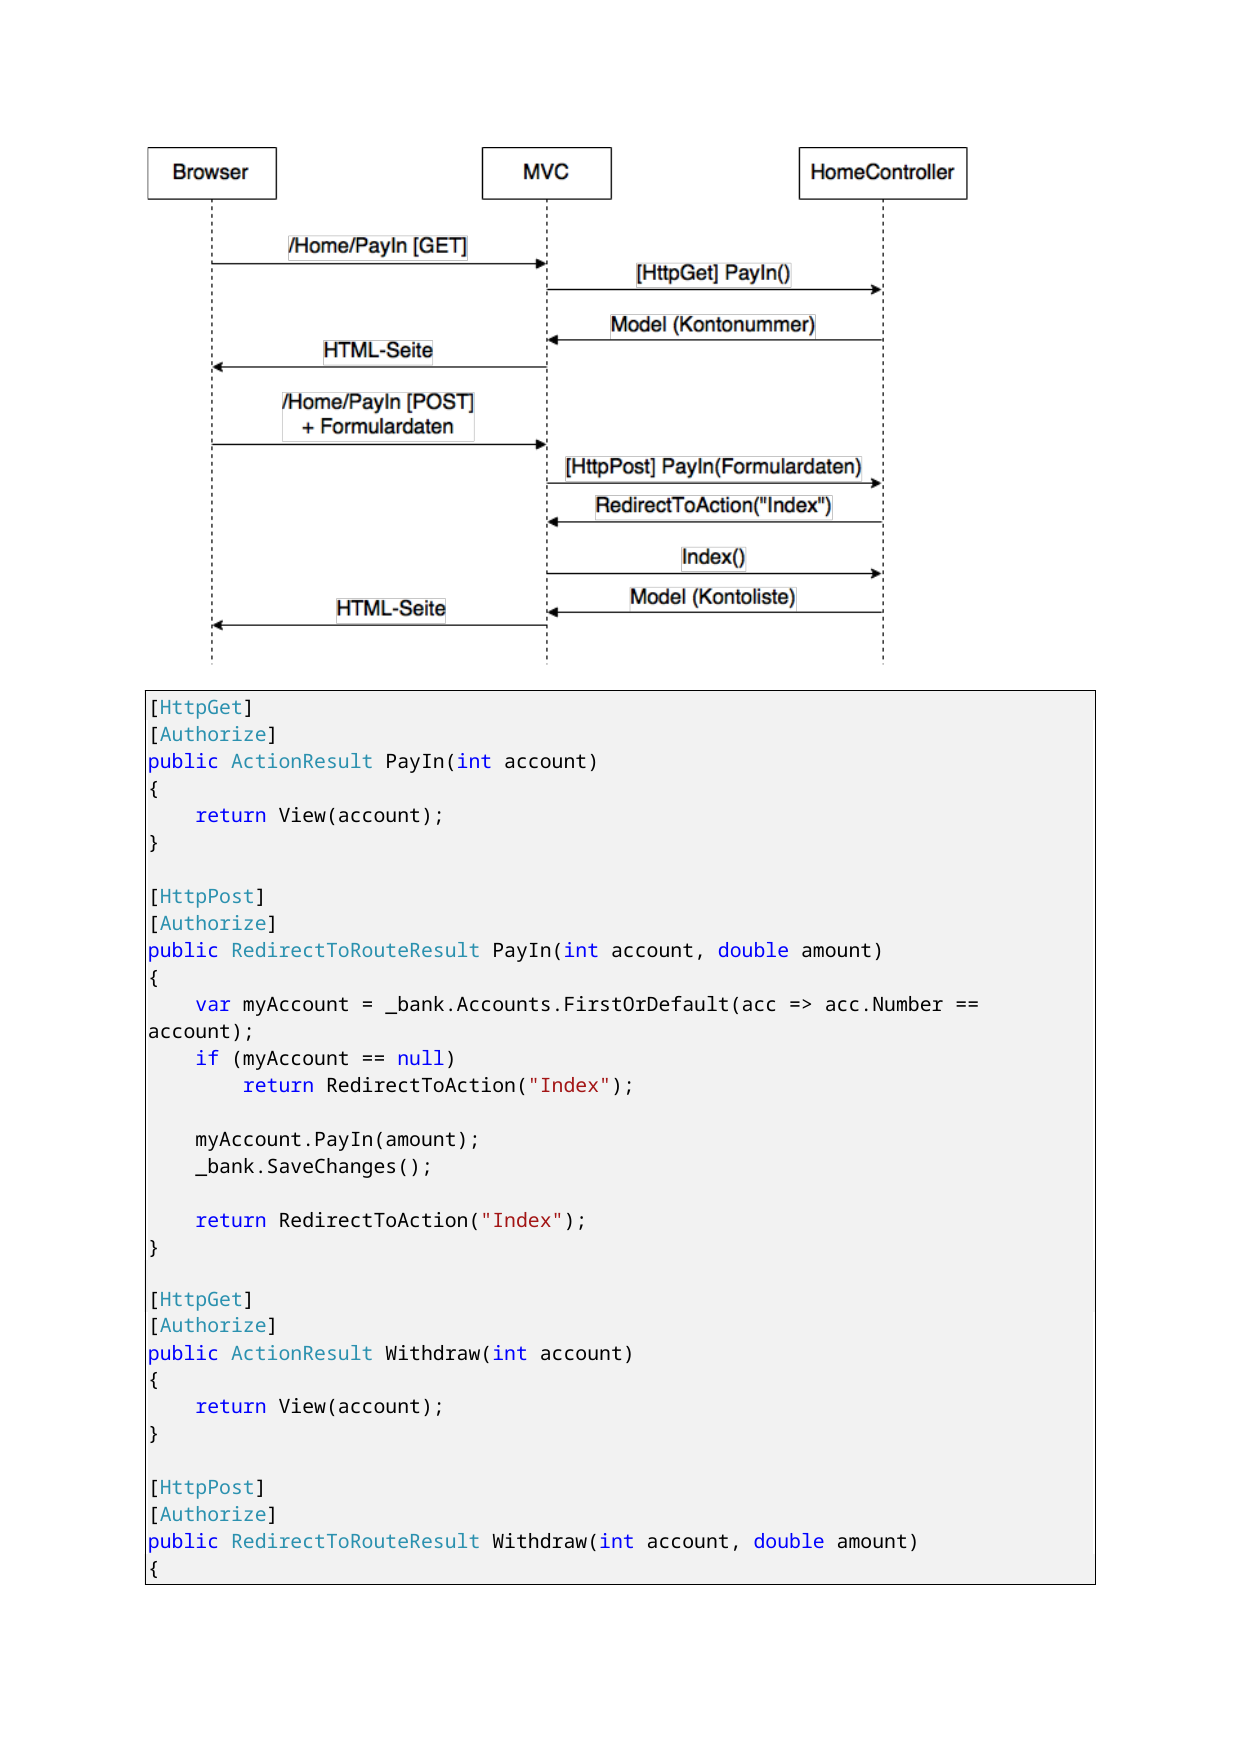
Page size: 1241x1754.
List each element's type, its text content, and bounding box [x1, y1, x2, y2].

text [HttpPost] [148, 1474, 1093, 1501]
text { [148, 963, 1093, 990]
text public RedirectToRouteResult PayIn(int account, double amount) [148, 936, 1093, 963]
text } [148, 1420, 1093, 1447]
text public RedirectToRouteResult Withdraw(int account, double amount) [148, 1528, 1093, 1551]
text } [148, 828, 1093, 855]
text myAccount.PayIn(amount); [148, 1125, 1093, 1152]
text _bank.SaveChanges(); [148, 1152, 1093, 1179]
text return View(account); [148, 801, 1093, 828]
text [Authorize] [148, 1312, 1093, 1339]
text } [148, 1233, 1093, 1260]
text return View(account); [148, 1393, 1093, 1420]
text return RedirectToAction("Index"); [148, 1206, 1093, 1233]
text public ActionResult PayIn(int account) [148, 747, 1093, 774]
text { [146, 1551, 1095, 1584]
text var myAccount = _bank.Accounts.FirstOrDefault(acc => acc.Number == account); [148, 990, 1093, 1044]
text [Authorize] [148, 1501, 1093, 1528]
text [HttpGet] [146, 1282, 1095, 1312]
text { [148, 774, 1093, 801]
text [Authorize] [148, 720, 1093, 747]
text public ActionResult Withdraw(int account) [148, 1339, 1093, 1366]
text [HttpGet] [146, 691, 1095, 720]
text { [148, 1366, 1093, 1393]
picture [147, 147, 969, 666]
text return RedirectToAction("Index"); [148, 1071, 1093, 1098]
text [HttpPost] [148, 882, 1093, 909]
text [Authorize] [148, 909, 1093, 936]
text if (myAccount == null) [148, 1044, 1093, 1071]
